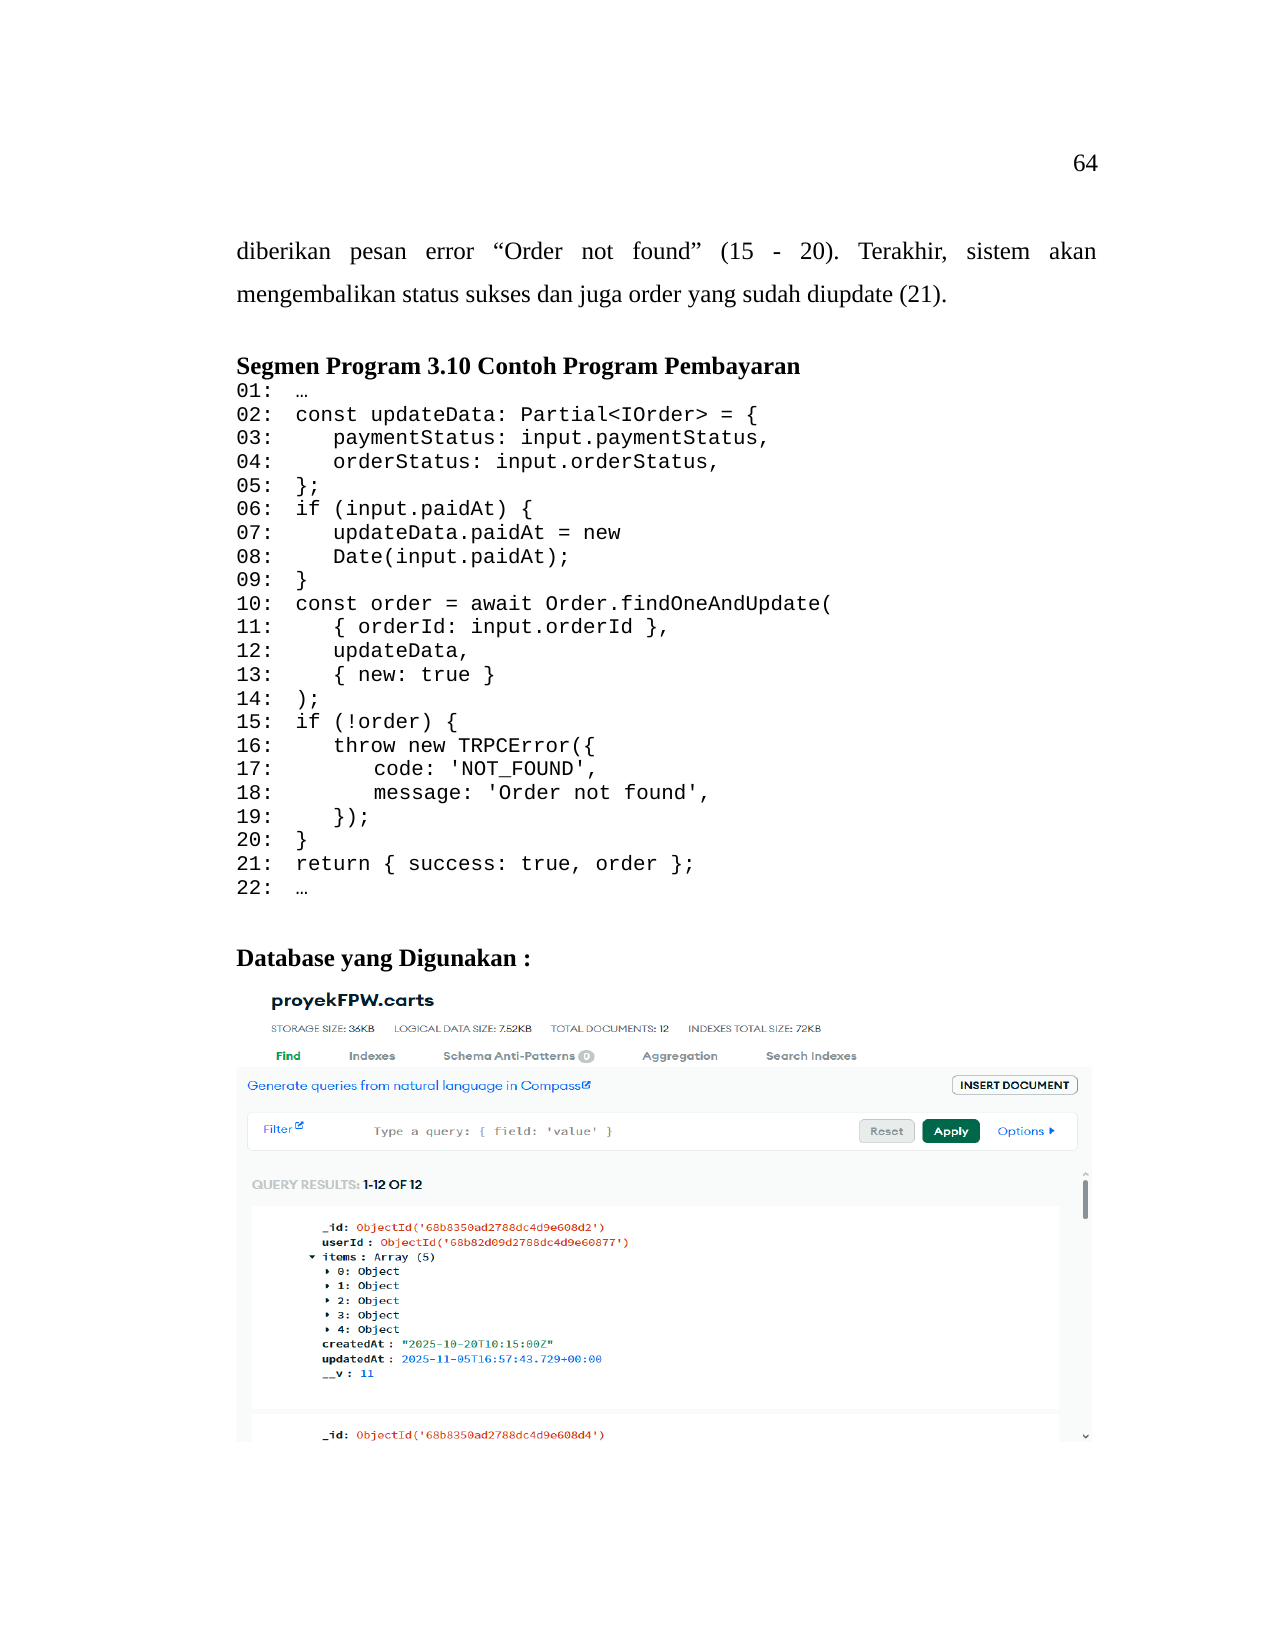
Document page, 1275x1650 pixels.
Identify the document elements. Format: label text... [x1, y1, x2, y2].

list throw new TRPCError({ [236, 735, 1098, 758]
list const order = await Order.findOneAndUpdate( [236, 593, 1098, 617]
list paymentStatus: input.paymentStatus, [236, 427, 1098, 451]
list if (!order) { [236, 711, 1098, 735]
list orderStatus: input.orderStatus, [236, 451, 1098, 475]
list } [236, 569, 1098, 593]
list ); [236, 687, 1098, 711]
list … [236, 380, 1098, 404]
list updateData.paidAt = new [236, 522, 1098, 546]
text Segmen Program 3.10 Contoh Program Pembayaran [236, 351, 1098, 380]
text Database yang Digunakan : [236, 943, 1098, 972]
list const updateData: Partial<IOrder> = { [236, 404, 1098, 427]
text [236, 236, 1098, 308]
list }); [236, 806, 1098, 829]
list { new: true } [236, 664, 1098, 687]
list updateData, [236, 640, 1098, 664]
list code: 'NOT_FOUND', [236, 758, 1098, 782]
list if (input.paidAt) { [236, 498, 1098, 522]
list }; [236, 475, 1098, 498]
picture [236, 986, 1098, 1445]
list … [236, 877, 1098, 900]
list } [236, 829, 1098, 853]
list message: 'Order not found', [236, 782, 1098, 806]
list { orderId: input.orderId }, [236, 617, 1098, 640]
list return { success: true, order }; [236, 853, 1098, 877]
list Date(input.paidAt); [236, 546, 1098, 569]
